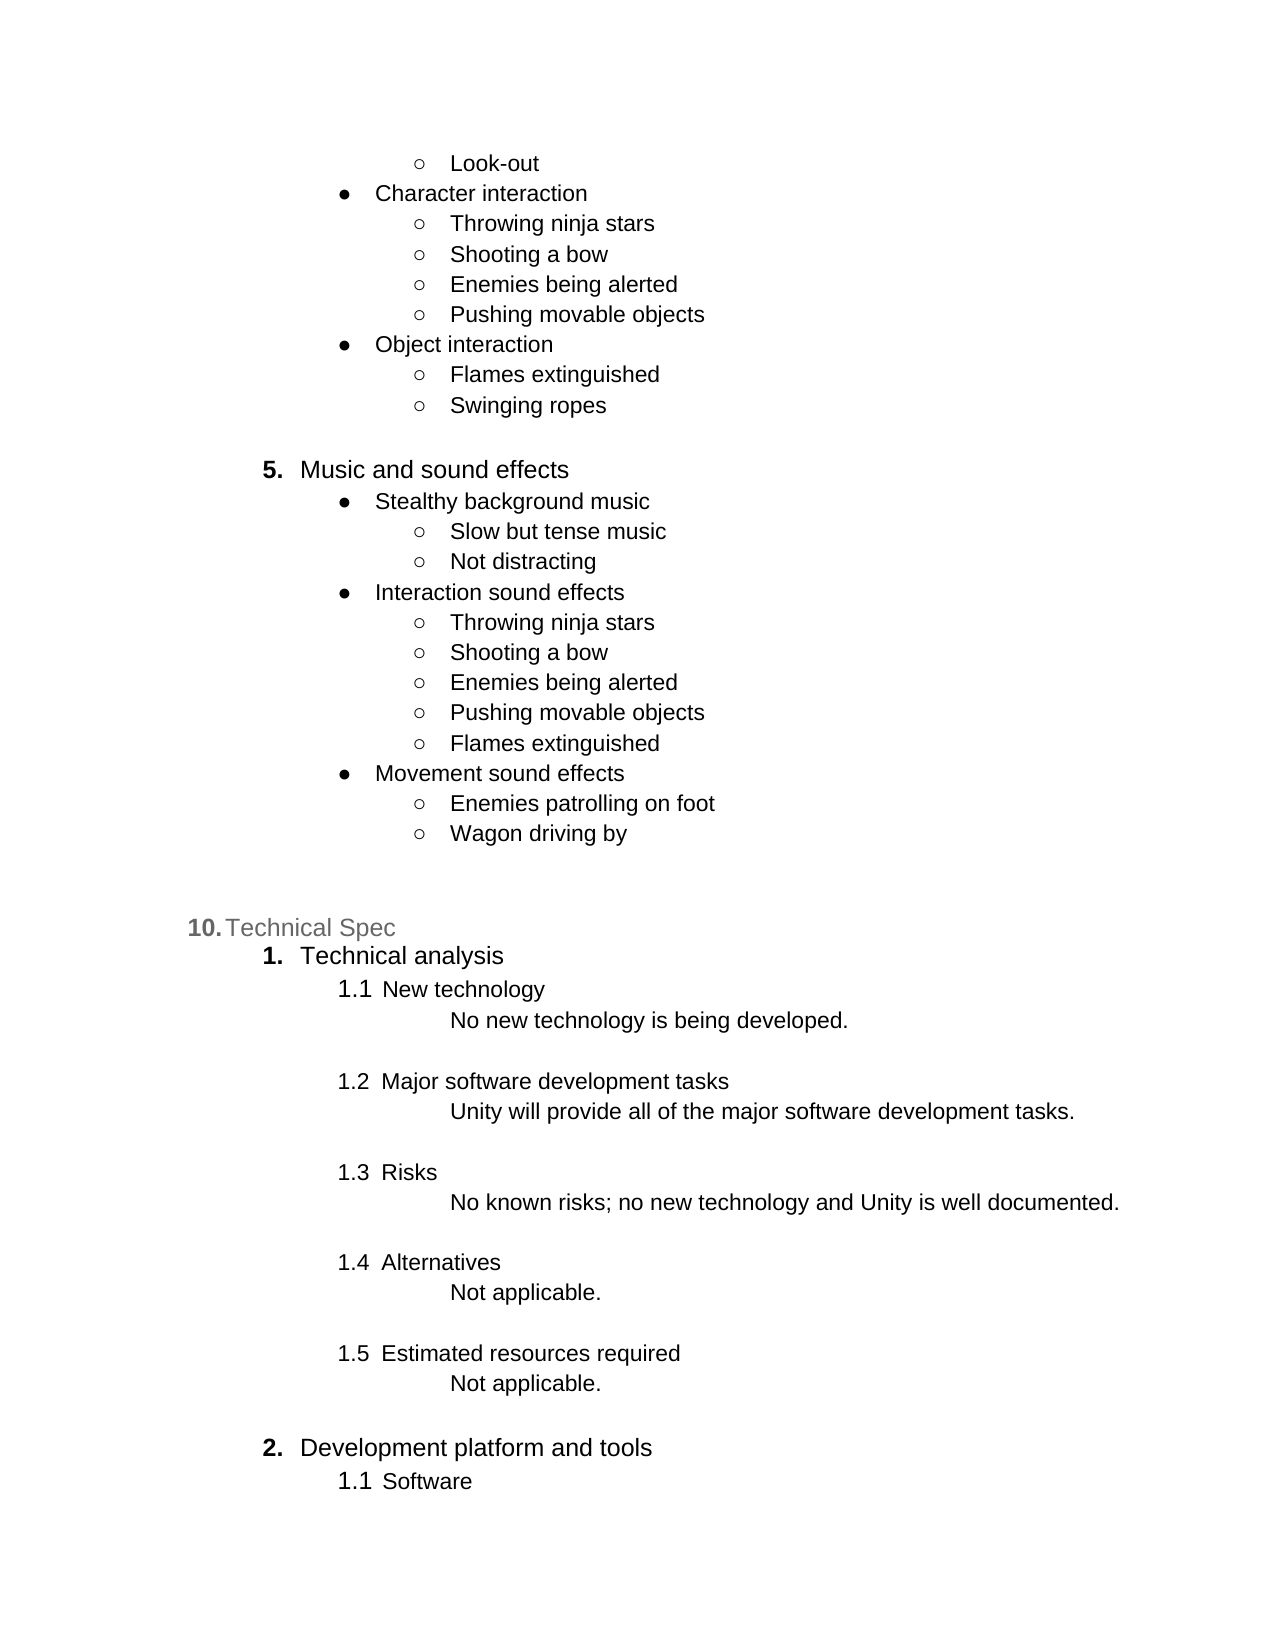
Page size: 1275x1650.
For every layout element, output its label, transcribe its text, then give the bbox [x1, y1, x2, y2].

text Unity will provide all of the major software development tasks. [375, 1098, 1125, 1124]
list Enemies being alerted [412, 669, 1125, 696]
list Object interaction [337, 331, 1125, 358]
list Pushing movable objects [412, 699, 1125, 726]
list Look-out [412, 150, 1125, 176]
list Pushing movable objects [412, 301, 1125, 327]
text Not applicable. [375, 1370, 1125, 1396]
list Enemies being alerted [412, 271, 1125, 297]
list Software [337, 1466, 1125, 1495]
text Not applicable. [375, 1279, 1125, 1306]
list Interaction sound effects [337, 578, 1125, 605]
list Throwing ninja stars [412, 609, 1125, 635]
list Character interaction [337, 180, 1125, 207]
list Development platform and tools [262, 1433, 1125, 1462]
list Enemies patrolling on foot [412, 790, 1125, 816]
list Risks [337, 1158, 1125, 1185]
list Alternatives [337, 1249, 1125, 1275]
list Stealthy background music [337, 488, 1125, 514]
list Major software development tasks [337, 1068, 1125, 1094]
list New technology [337, 974, 1125, 1003]
list Technical analysis [262, 941, 1125, 970]
subtitle Technical Spec [187, 913, 1125, 941]
list Throwing ninja stars [412, 210, 1125, 237]
list Not distracting [412, 548, 1125, 575]
text No known risks; no new technology and Unity is well documented. [375, 1189, 1125, 1215]
list Swinging ropes [412, 392, 1125, 418]
list Flames extinguished [412, 729, 1125, 756]
list Slow but tense music [412, 518, 1125, 544]
list Shooting a bow [412, 241, 1125, 267]
text No new technology is being developed. [375, 1007, 1125, 1034]
list Wagon driving by [412, 820, 1125, 847]
list Estimated resources required [337, 1340, 1125, 1366]
list Shooting a bow [412, 639, 1125, 665]
list Music and sound effects [262, 455, 1125, 484]
list Flames extinguished [412, 361, 1125, 388]
list Movement sound effects [337, 760, 1125, 786]
